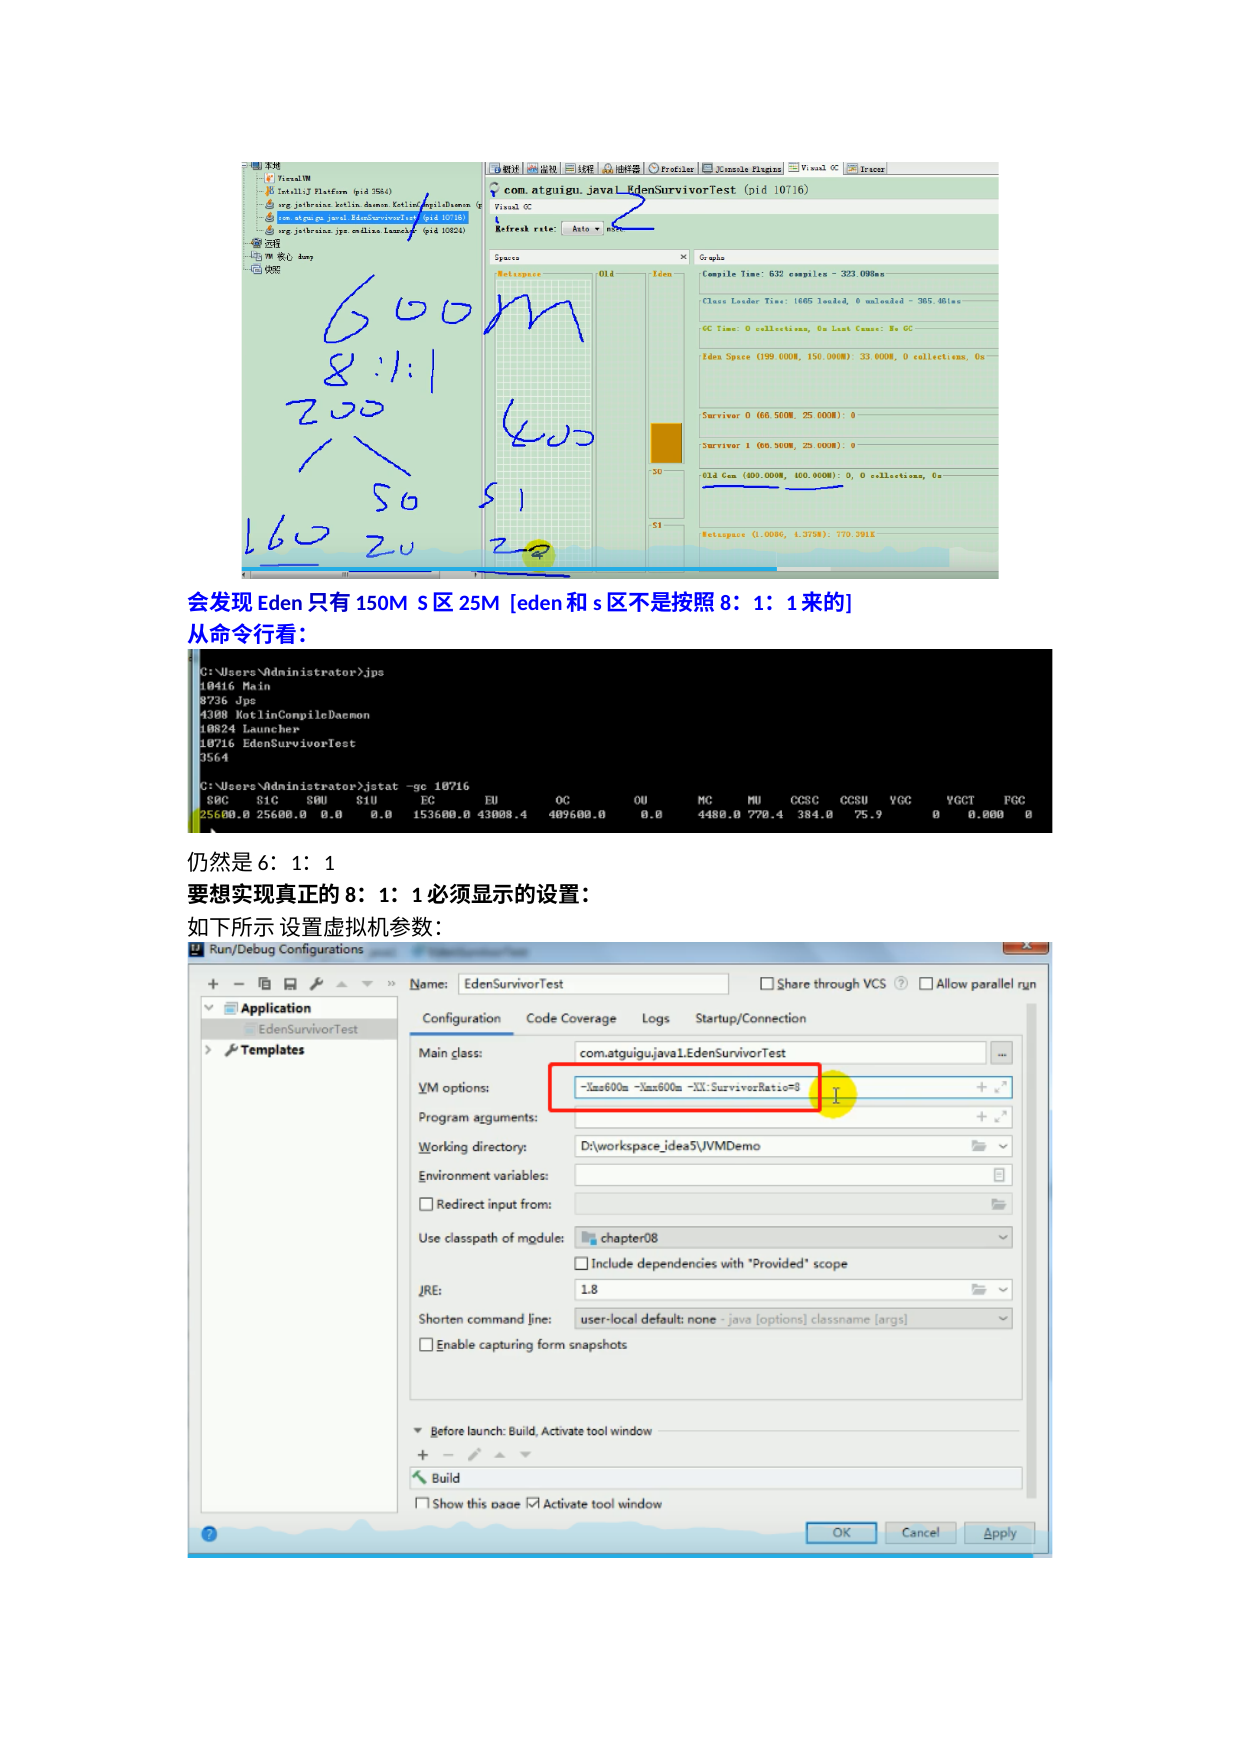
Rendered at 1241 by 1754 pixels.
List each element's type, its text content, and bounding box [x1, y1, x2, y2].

list 如下所示 设置虚拟机参数： [187, 909, 1053, 942]
list 要想实现真正的8：1：1 必须显示的设置： [187, 877, 1053, 909]
picture [187, 942, 1053, 1558]
picture [187, 649, 1053, 833]
picture [241, 162, 999, 579]
list 从命令行看： [187, 617, 1053, 649]
list 会发现Eden只有150M S区25M [eden和s区不是按照8：1：1来的] [187, 584, 1053, 617]
list 仍然是6：1：1 [187, 844, 1053, 877]
